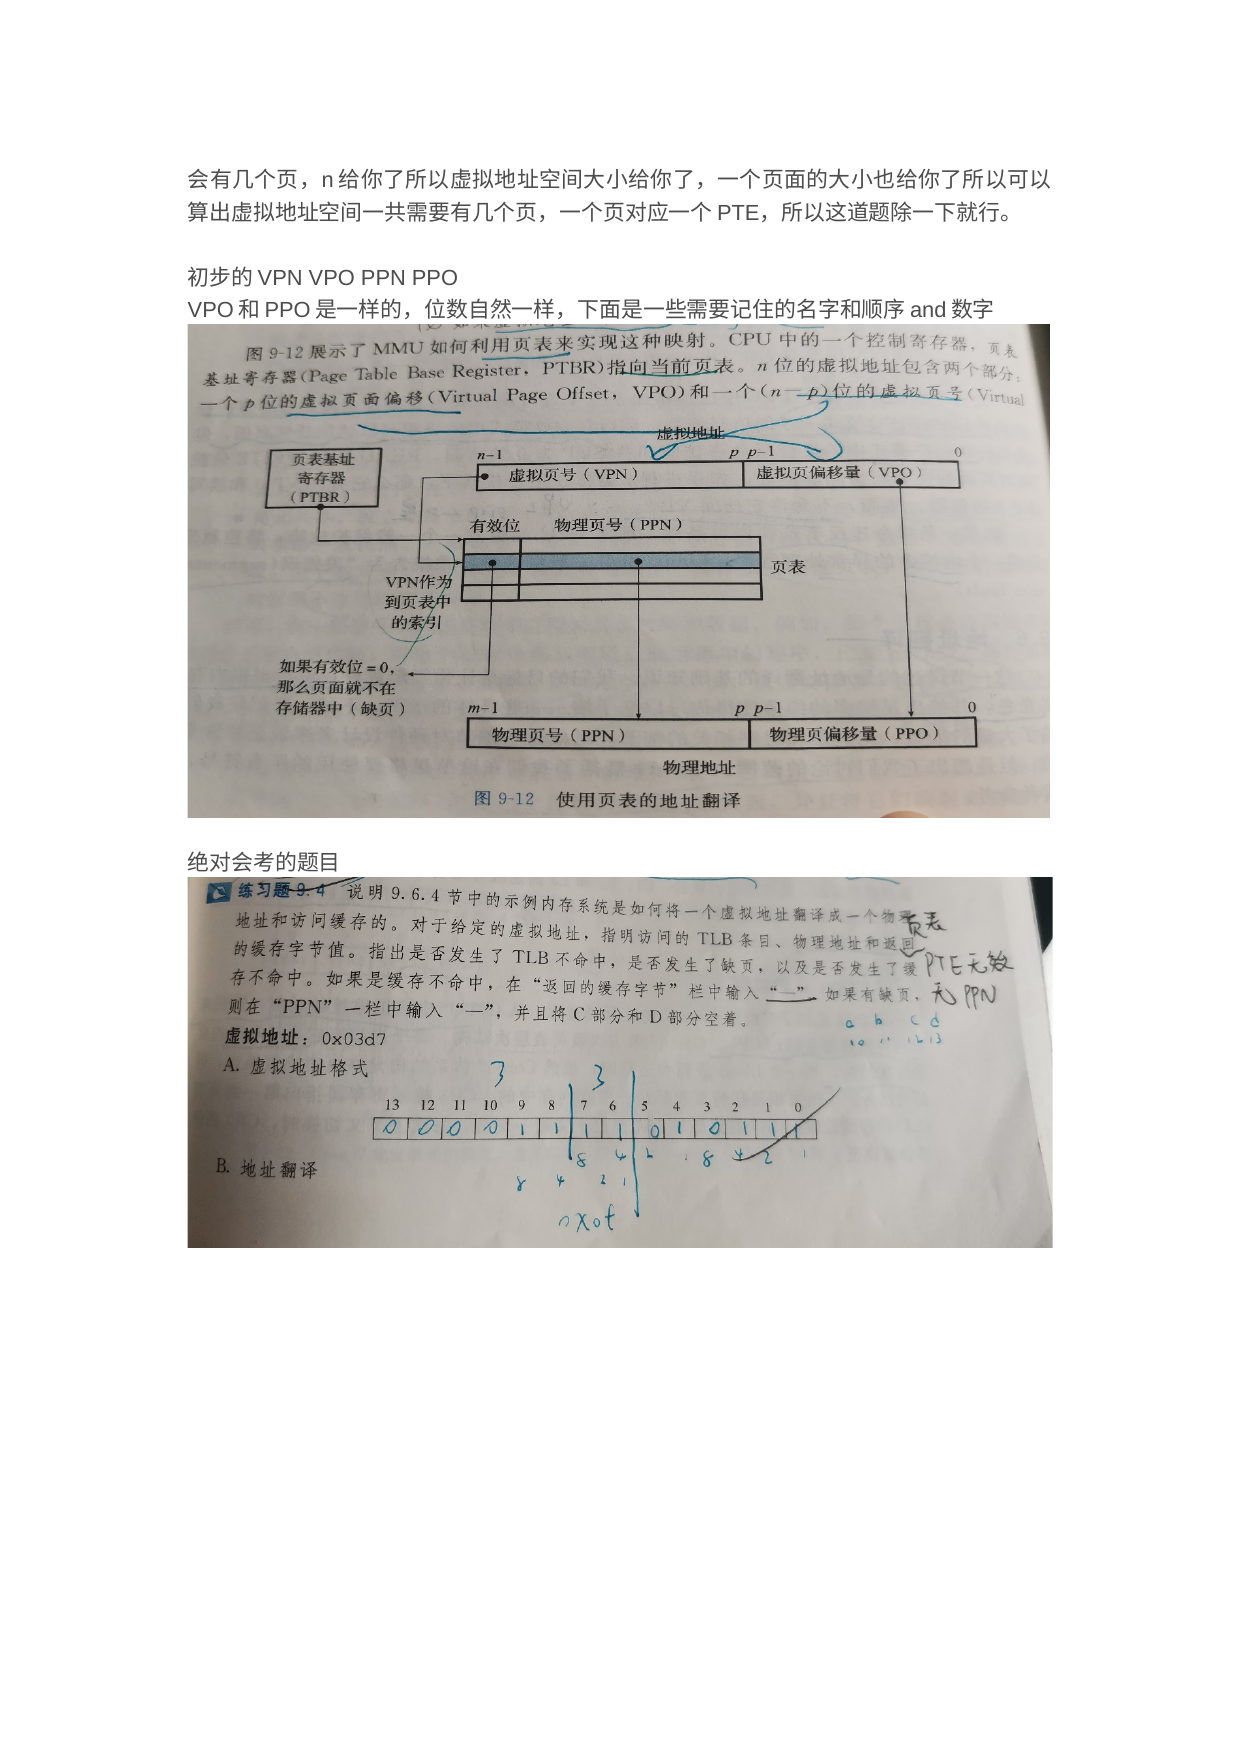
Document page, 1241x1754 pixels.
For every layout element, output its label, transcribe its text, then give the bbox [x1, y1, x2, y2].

text VPO和PPO是一样的，位数自然一样，下面是一些需要记住的名字和顺序and数字 [187, 292, 1053, 324]
text 绝对会考的题目 [187, 844, 1053, 877]
text 初步的VPN VPO PPN PPO [187, 259, 1053, 292]
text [187, 162, 1053, 227]
picture [187, 877, 1053, 1248]
picture [187, 324, 1050, 818]
